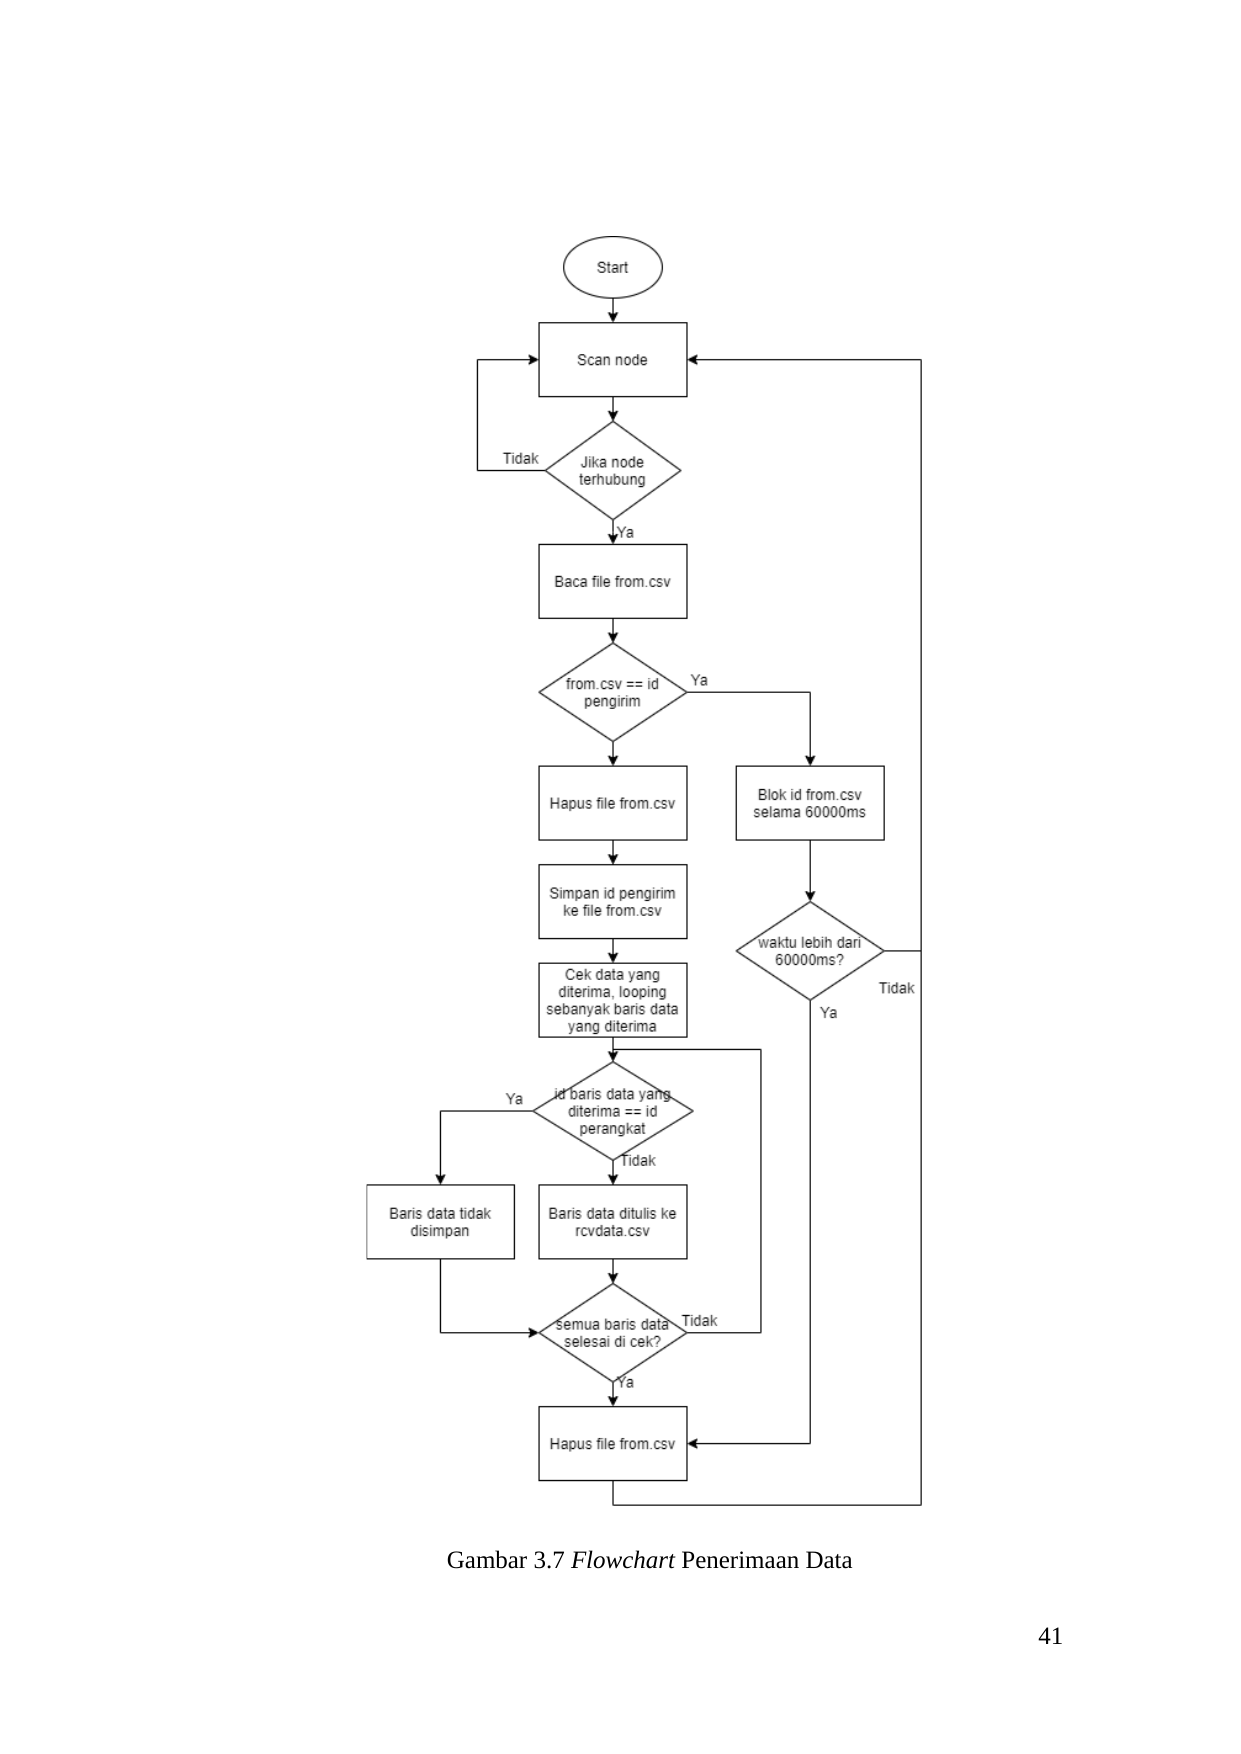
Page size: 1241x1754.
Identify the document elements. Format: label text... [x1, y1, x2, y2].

picture [366, 236, 933, 1517]
